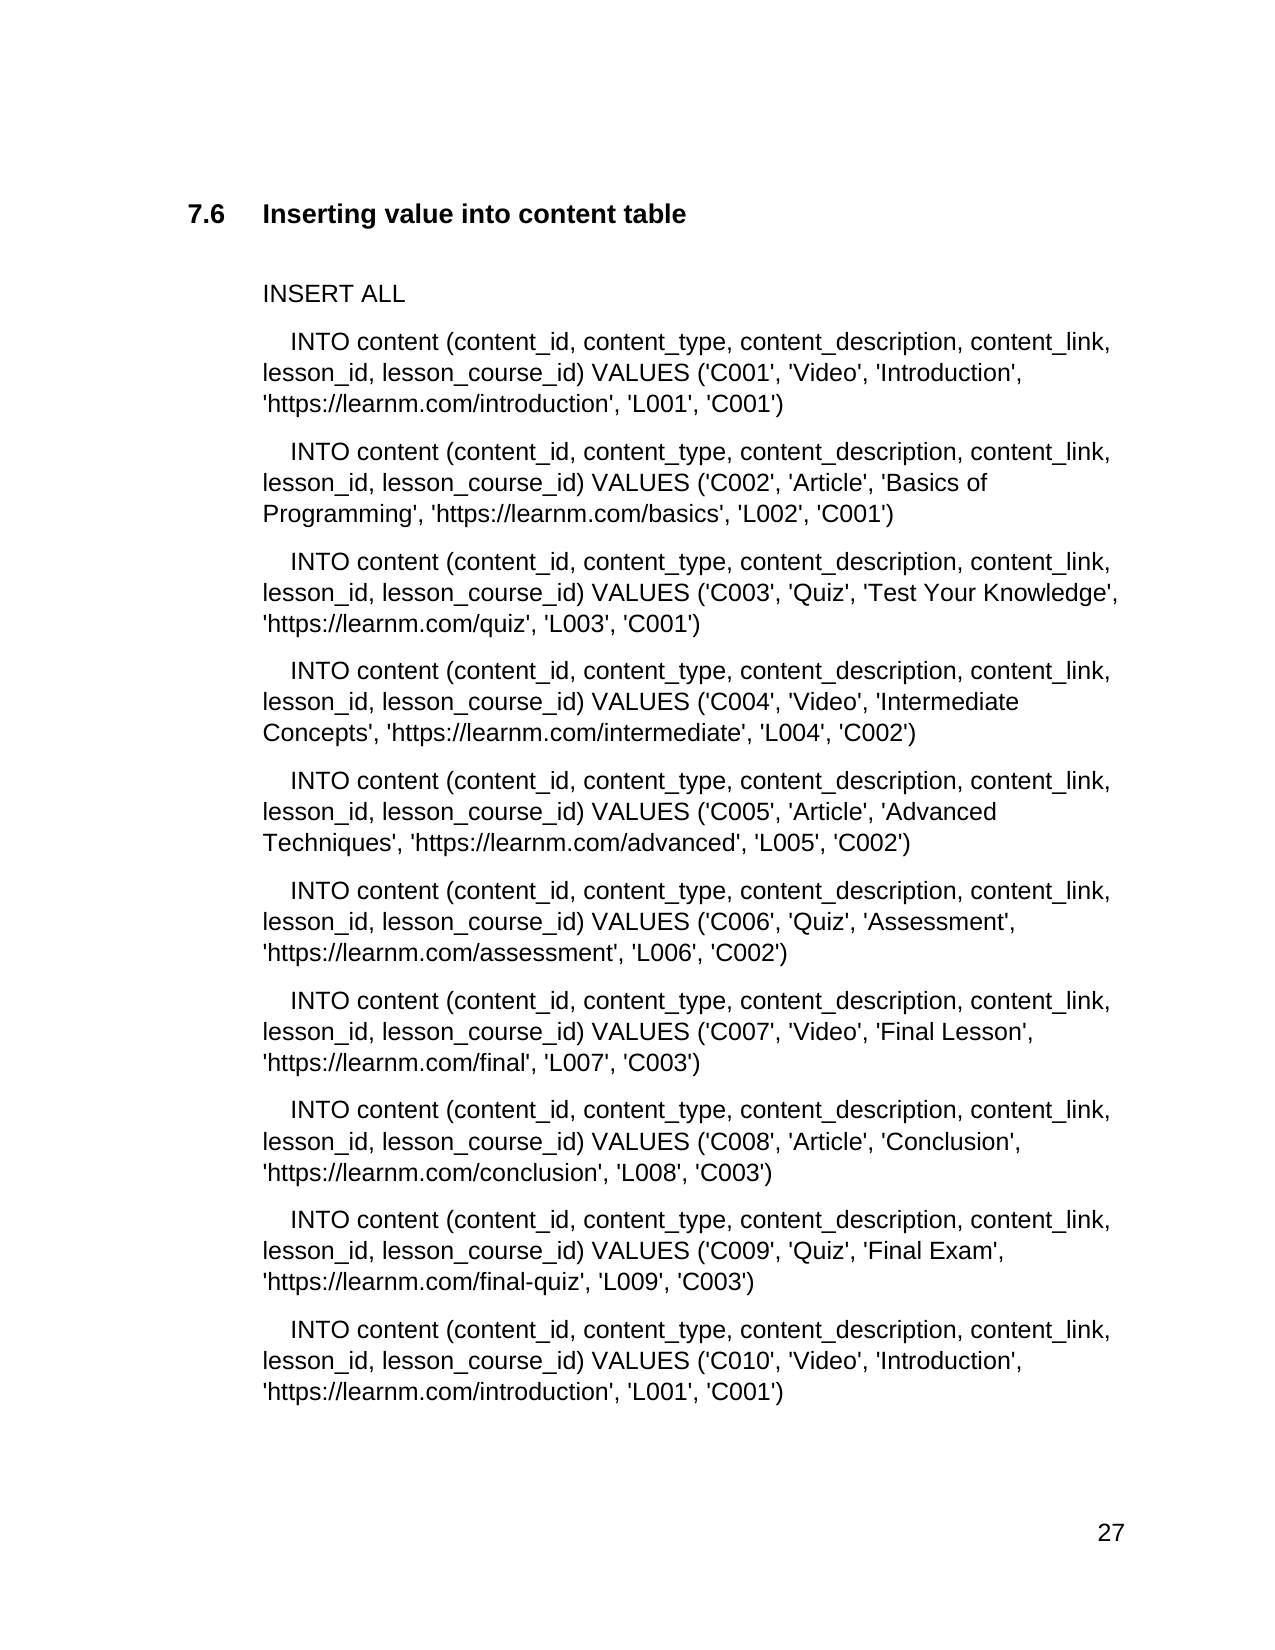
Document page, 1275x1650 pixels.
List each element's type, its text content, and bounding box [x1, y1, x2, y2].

text INTO content (content_id, content_type, content_description, content_link, lesson_id, lesson_course_id) VALUES ('C004', 'Video', 'Intermediate Concepts', 'https://learnm.com/intermediate', 'L004', 'C002') [262, 656, 1125, 747]
text INTO content (content_id, content_type, content_description, content_link, lesson_id, lesson_course_id) VALUES ('C002', 'Article', 'Basics of Programming', 'https://learnm.com/basics', 'L002', 'C001') [262, 437, 1125, 527]
text INTO content (content_id, content_type, content_description, content_link, lesson_id, lesson_course_id) VALUES ('C009', 'Quiz', 'Final Exam', 'https://learnm.com/final-quiz', 'L009', 'C003') [262, 1205, 1125, 1296]
text INTO content (content_id, content_type, content_description, content_link, lesson_id, lesson_course_id) VALUES ('C001', 'Video', 'Introduction', 'https://learnm.com/introduction', 'L001', 'C001') [262, 327, 1125, 418]
text INTO content (content_id, content_type, content_description, content_link, lesson_id, lesson_course_id) VALUES ('C005', 'Article', 'Advanced Techniques', 'https://learnm.com/advanced', 'L005', 'C002') [262, 766, 1125, 857]
text INTO content (content_id, content_type, content_description, content_link, lesson_id, lesson_course_id) VALUES ('C006', 'Quiz', 'Assessment', 'https://learnm.com/assessment', 'L006', 'C002') [262, 876, 1125, 967]
text INTO content (content_id, content_type, content_description, content_link, lesson_id, lesson_course_id) VALUES ('C008', 'Article', 'Conclusion', 'https://learnm.com/conclusion', 'L008', 'C003') [262, 1095, 1125, 1186]
text INSERT ALL [262, 279, 1125, 308]
text INTO content (content_id, content_type, content_description, content_link, lesson_id, lesson_course_id) VALUES ('C007', 'Video', 'Final Lesson', 'https://learnm.com/final', 'L007', 'C003') [262, 986, 1125, 1076]
text INTO content (content_id, content_type, content_description, content_link, lesson_id, lesson_course_id) VALUES ('C010', 'Video', 'Introduction', 'https://learnm.com/introduction', 'L001', 'C001') [262, 1315, 1125, 1406]
subtitle Inserting value into content table [187, 198, 1125, 229]
text INTO content (content_id, content_type, content_description, content_link, lesson_id, lesson_course_id) VALUES ('C003', 'Quiz', 'Test Your Knowledge', 'https://learnm.com/quiz', 'L003', 'C001') [262, 546, 1125, 637]
